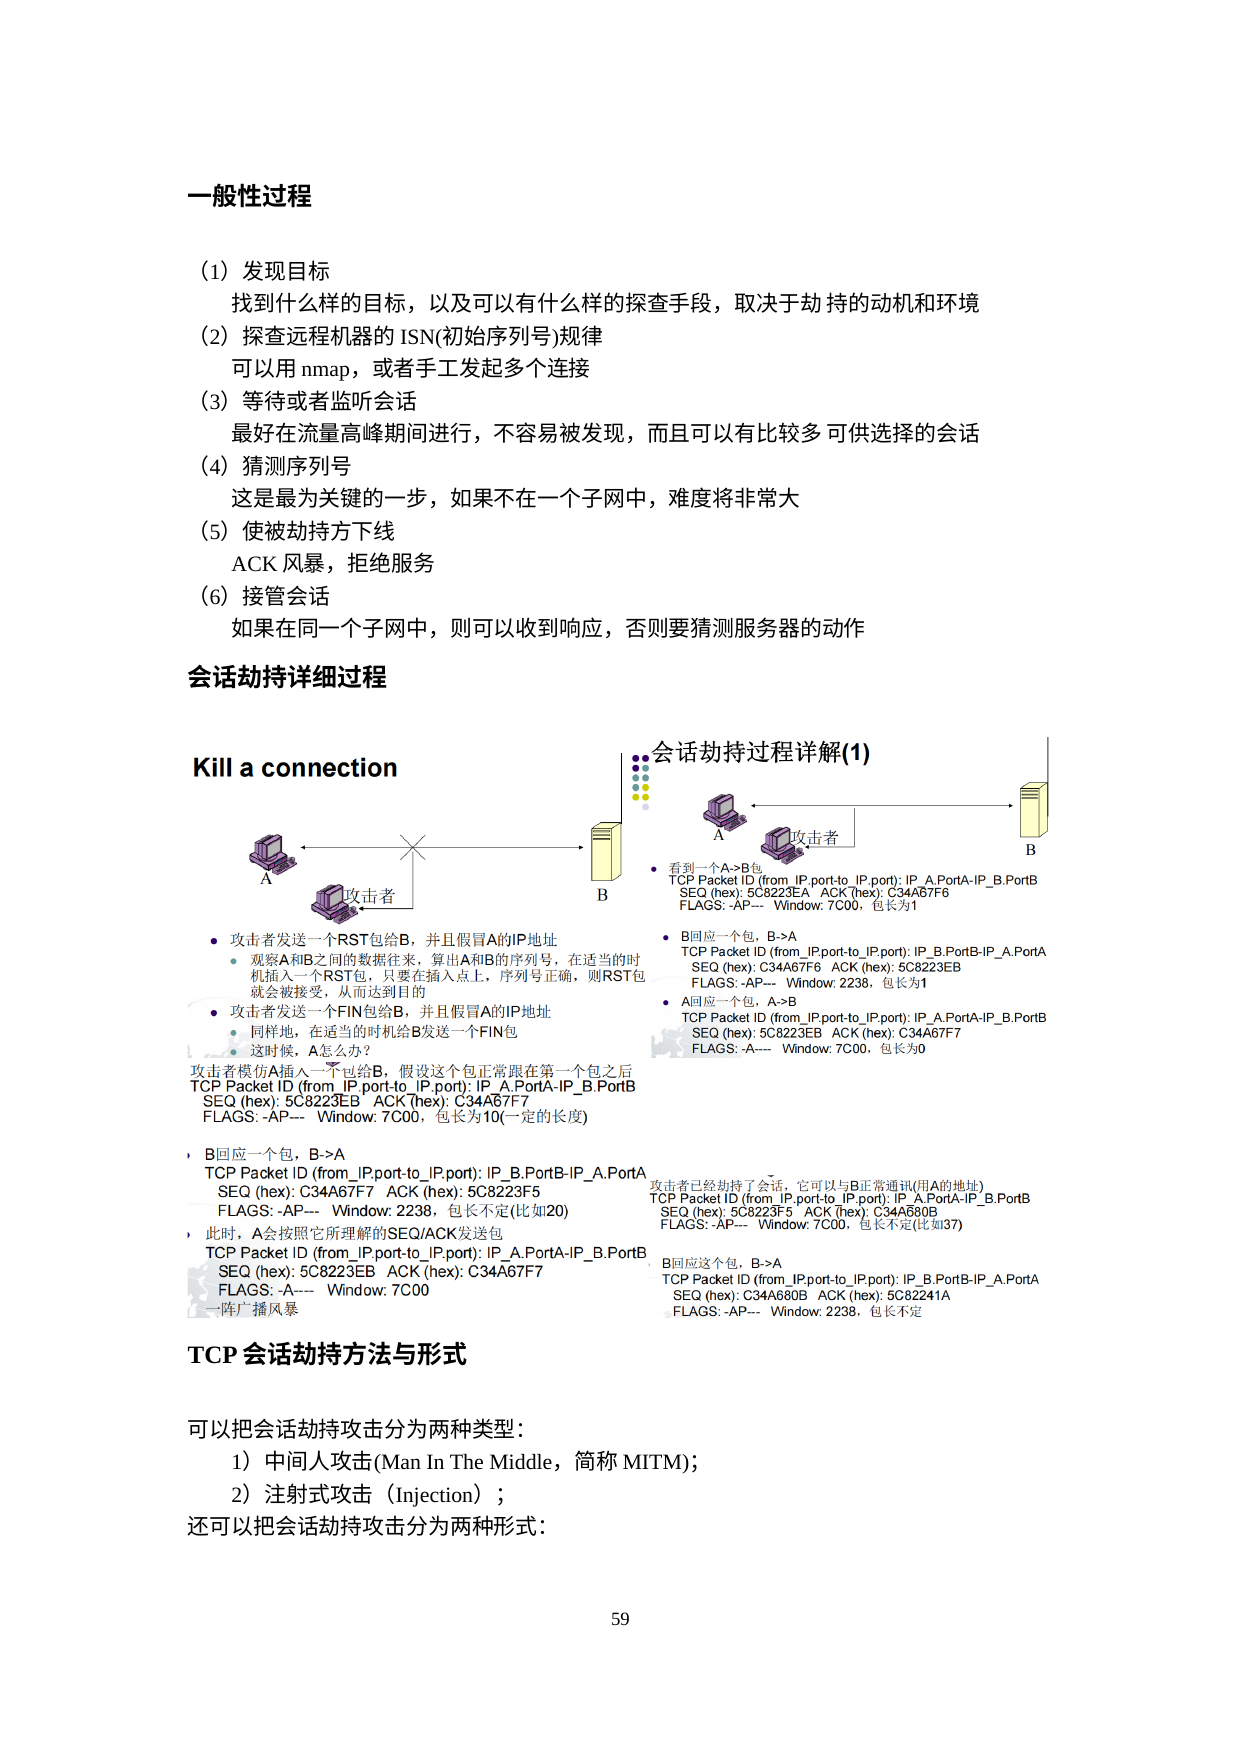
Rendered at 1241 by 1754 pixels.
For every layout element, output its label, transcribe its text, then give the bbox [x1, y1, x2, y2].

picture [187, 1062, 1039, 1318]
text 还可以把会话劫持攻击分为两种形式： [187, 1509, 1053, 1541]
subtitle 一般性过程 [187, 162, 1053, 227]
text （4）猜测序列号 [187, 448, 1053, 481]
text 这是最为关键的一步，如果不在一个子网中，难度将非常大 [187, 481, 1053, 513]
text （5）使被劫持方下线 [187, 513, 1053, 546]
text 可以用nmap，或者手工发起多个连接 [187, 351, 1053, 383]
text ACK风暴，拒绝服务 [187, 546, 1053, 578]
text 2）注射式攻击（Injection）； [231, 1476, 1053, 1509]
text （1）发现目标 [187, 253, 1053, 286]
text 找到什么样的目标，以及可以有什么样的探查手段，取决于劫 持的动机和环境 [187, 286, 1053, 318]
text （3）等待或者监听会话 [187, 383, 1053, 416]
subtitle TCP 会话劫持方法与形式 [187, 1320, 1053, 1385]
text （2）探查远程机器的ISN(初始序列号)规律 [187, 318, 1053, 351]
subtitle 会话劫持详细过程 [187, 643, 1053, 708]
text 可以把会话劫持攻击分为两种类型： [187, 1411, 1053, 1444]
text （6）接管会话 [187, 578, 1053, 611]
text 1）中间人攻击(Man In The Middle，简称MITM)； [231, 1444, 1053, 1476]
picture [187, 737, 1049, 1058]
text 最好在流量高峰期间进行，不容易被发现，而且可以有比较多 可供选择的会话 [187, 416, 1053, 448]
text 如果在同一个子网中，则可以收到响应，否则要猜测服务器的动作 [187, 611, 1053, 643]
